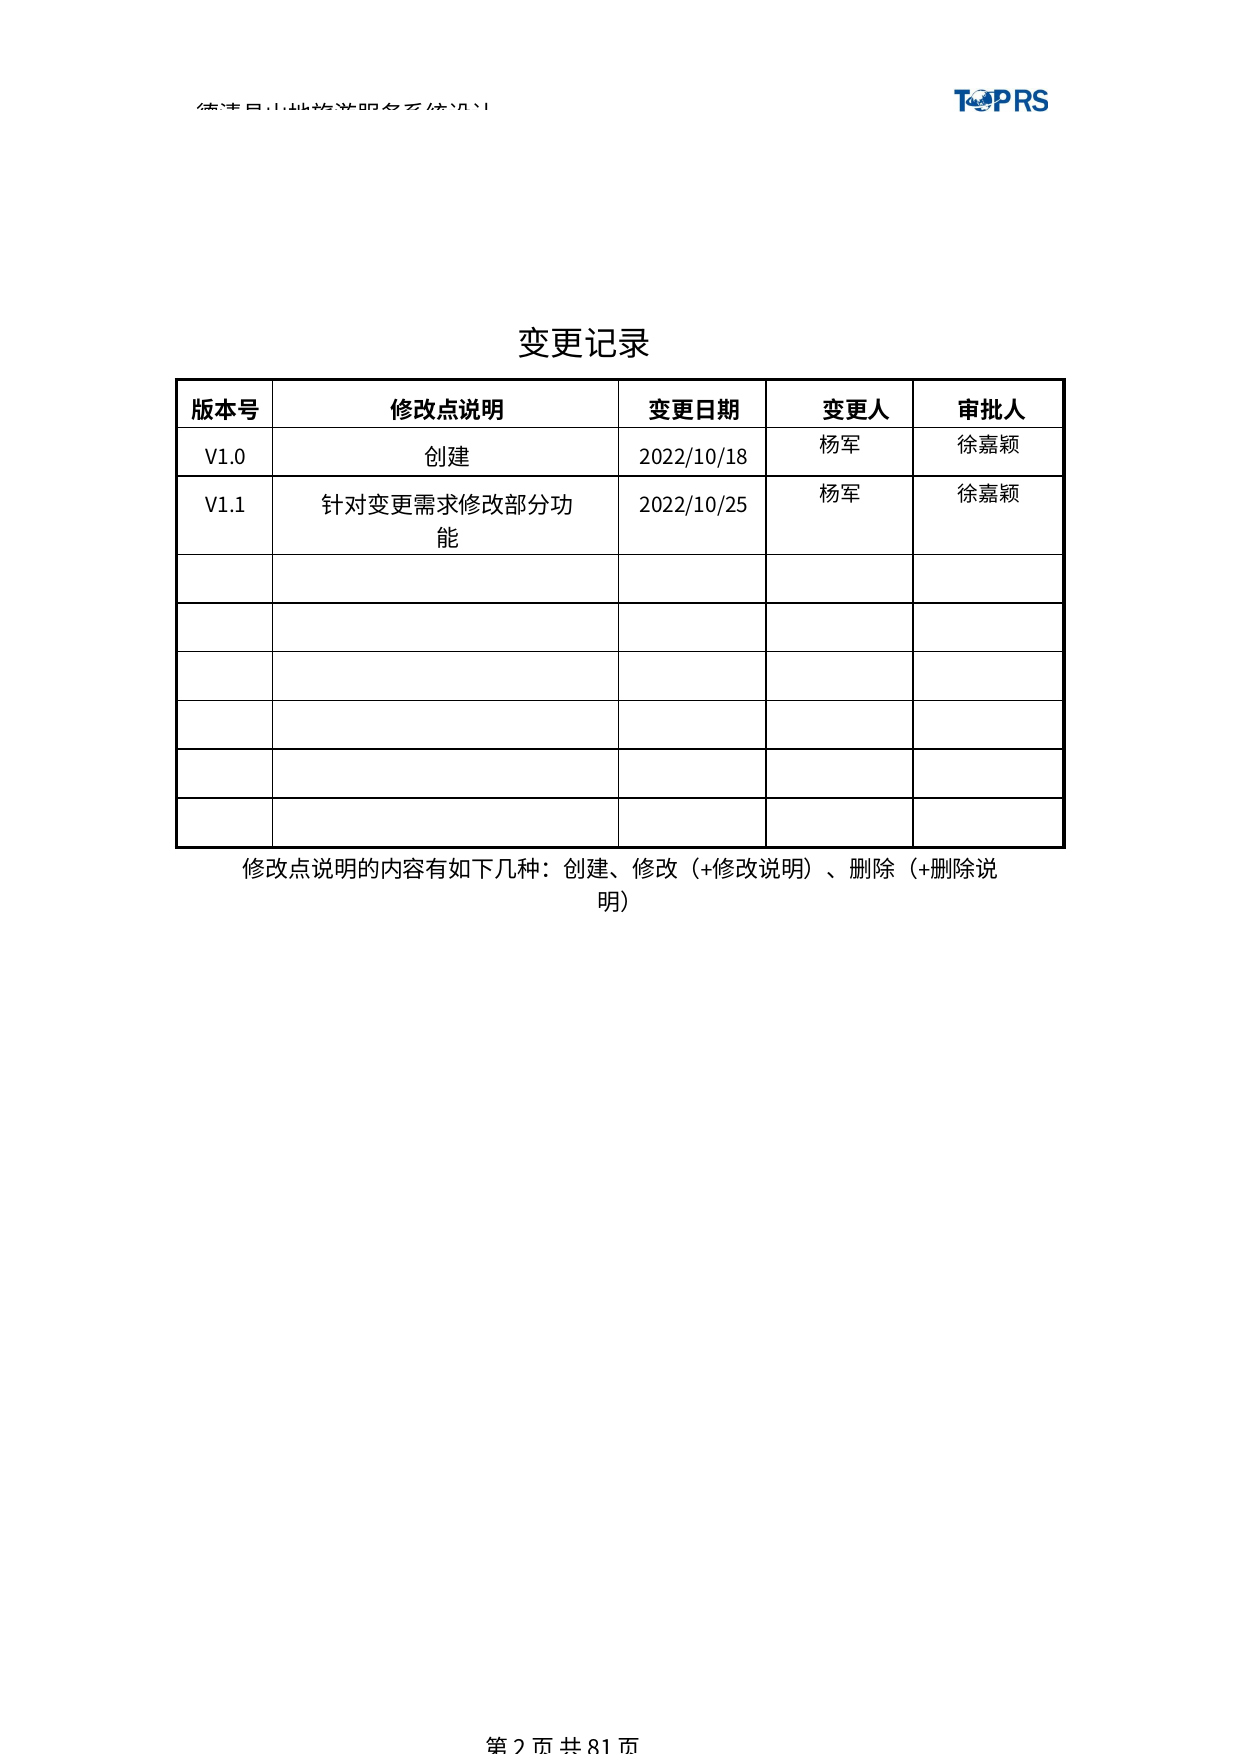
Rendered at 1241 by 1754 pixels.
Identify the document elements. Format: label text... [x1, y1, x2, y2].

table_cell [178, 604, 272, 651]
table_header 修改点说明 [273, 381, 618, 427]
table_cell [619, 750, 765, 797]
table_cell [178, 555, 272, 602]
table_cell [619, 652, 765, 699]
table_header 版本号 [178, 381, 272, 427]
table_cell [914, 604, 1062, 651]
table_cell 杨军 [767, 428, 912, 475]
table_cell 杨军 [767, 477, 912, 553]
text 修改点说明的内容有如下几种：创建、修改（+修改说明）、删除（+删除说明） [236, 851, 1005, 917]
text 变更记录 [162, 317, 1005, 365]
table_cell [178, 799, 272, 846]
table_cell [914, 555, 1062, 602]
table_cell [767, 799, 912, 846]
table_cell [273, 604, 618, 651]
table_cell [767, 750, 912, 797]
table_cell [914, 799, 1062, 846]
table_cell V1.0 [178, 428, 272, 475]
table_cell [273, 750, 618, 797]
table_cell [619, 799, 765, 846]
table_cell 2022/10/18 [619, 428, 765, 475]
table_header 变更人 [767, 381, 912, 427]
picture [953, 88, 1048, 112]
table_header 变更日期 [619, 381, 765, 427]
table_cell 2022/10/25 [619, 477, 765, 553]
table_cell [273, 555, 618, 602]
table_cell [273, 652, 618, 699]
table_cell [767, 701, 912, 748]
table_cell [914, 701, 1062, 748]
table_cell [619, 555, 765, 602]
table_cell [767, 604, 912, 651]
table_cell [767, 652, 912, 699]
table_cell [178, 750, 272, 797]
table_cell [619, 701, 765, 748]
table_cell [619, 604, 765, 651]
table_cell 针对变更需求修改部分功能 [273, 477, 618, 553]
table_cell V1.1 [178, 477, 272, 553]
table_cell 徐嘉颖 [914, 477, 1062, 553]
table_cell 徐嘉颖 [914, 428, 1062, 475]
table_cell 创建 [273, 428, 618, 475]
table_cell [273, 799, 618, 846]
table_header 审批人 [914, 381, 1062, 427]
table_cell [914, 750, 1062, 797]
table_cell [767, 555, 912, 602]
table_cell [273, 701, 618, 748]
table_cell [178, 652, 272, 699]
table_cell [178, 701, 272, 748]
table_cell [914, 652, 1062, 699]
